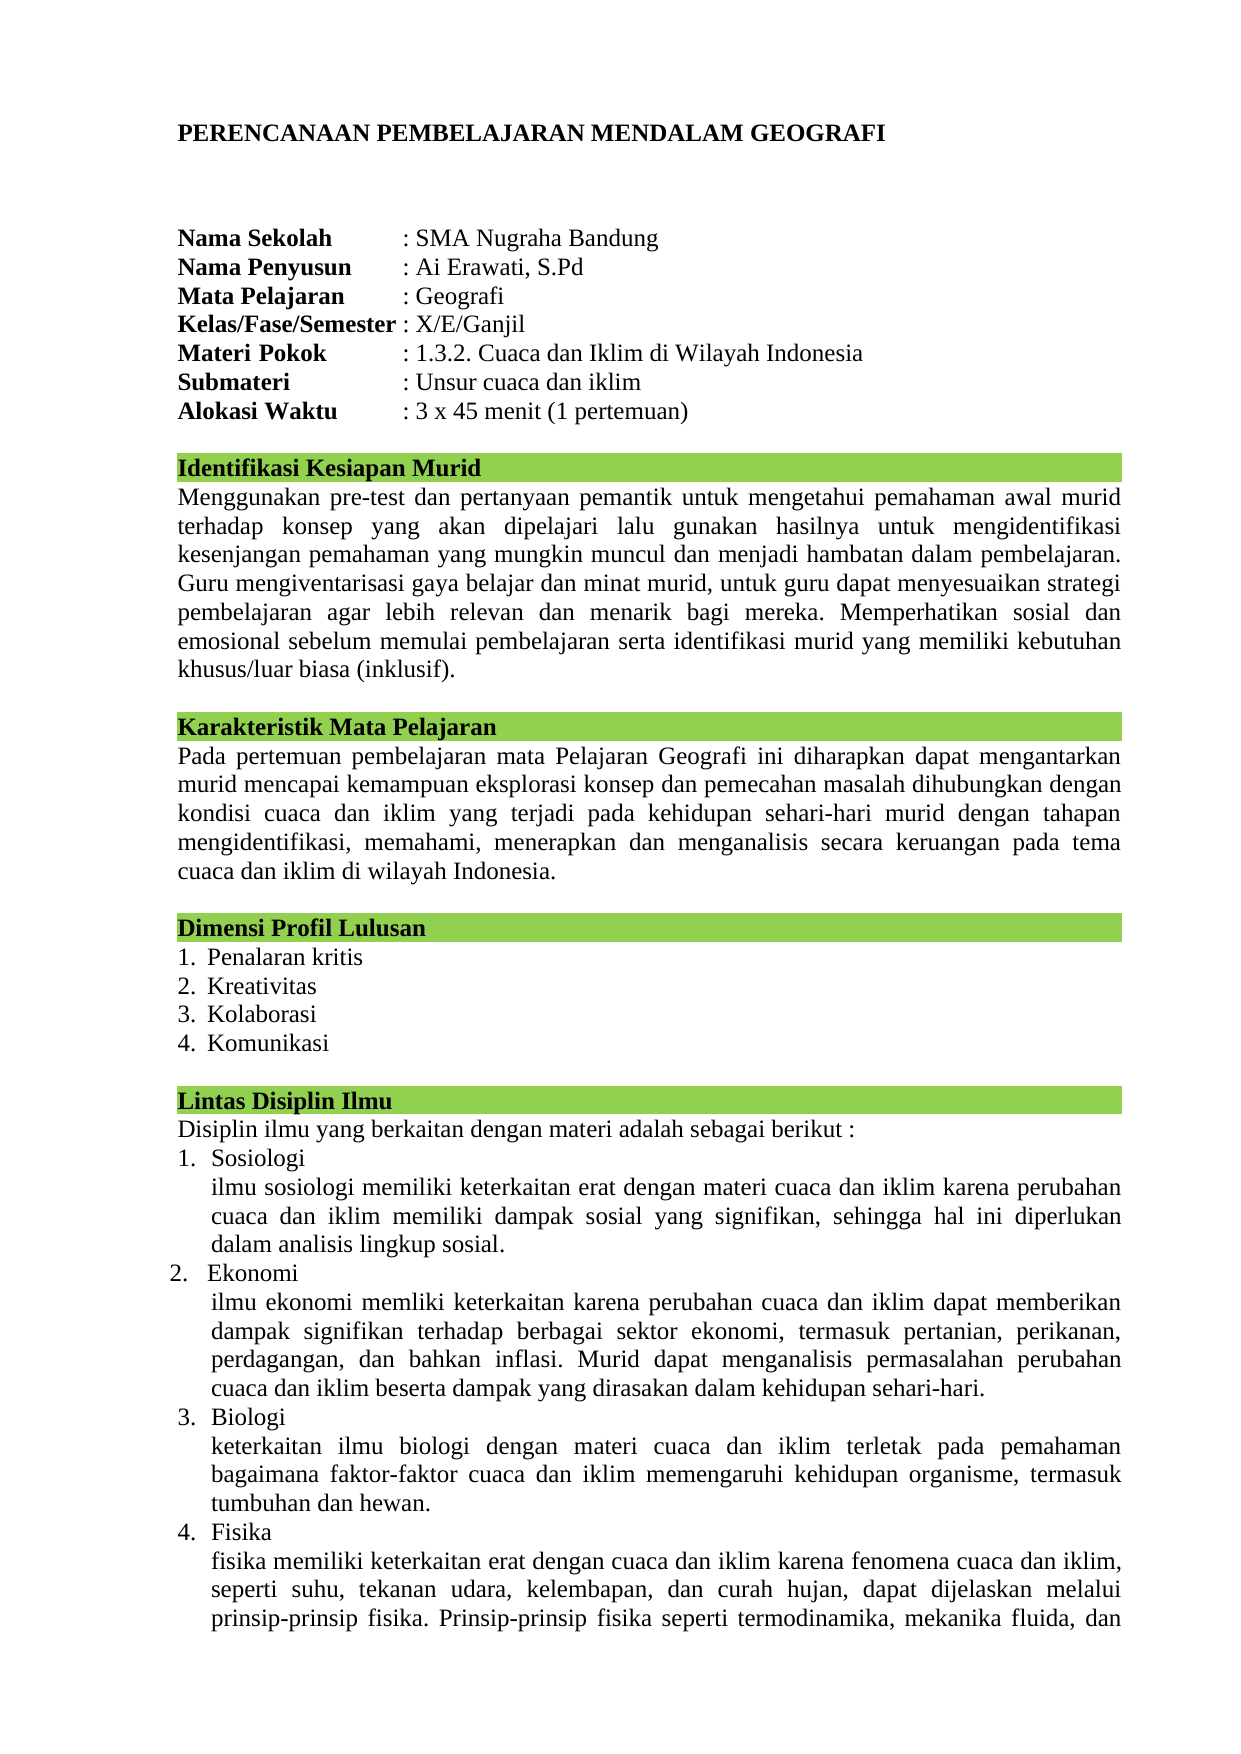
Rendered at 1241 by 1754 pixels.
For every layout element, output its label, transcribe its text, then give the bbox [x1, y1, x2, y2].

text Menggunakan pre-test dan pertanyaan pemantik untuk mengetahui pemahaman awal murid terhadap konsep yang akan dipelajari lalu gunakan hasilnya untuk mengidentifikasi kesenjangan pemahaman yang mungkin muncul dan menjadi hambatan dalam pembelajaran. Guru mengiventarisasi gaya belajar dan minat murid, untuk guru dapat menyesuaikan strategi pembelajaran agar lebih relevan dan menarik bagi mereka. Memperhatikan sosial dan emosional sebelum memulai pembelajaran serta identifikasi murid yang memiliki kebutuhan khusus/luar biasa (inklusif). [177, 482, 1122, 683]
text Nama Penyusun : Ai Erawati, S.Pd [177, 252, 1122, 281]
list Fisika [177, 1517, 1122, 1546]
text Lintas Disiplin Ilmu [177, 1086, 1122, 1114]
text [211, 1546, 1122, 1632]
text Mata Pelajaran : Geografi [177, 281, 1122, 309]
text Nama Sekolah : SMA Nugraha Bandung [177, 223, 1122, 252]
text Kelas/Fase/Semester : X/E/Ganjil [177, 309, 1122, 338]
text Materi Pokok : 1.3.2. Cuaca dan Iklim di Wilayah Indonesia [177, 338, 1122, 367]
text keterkaitan ilmu biologi dengan materi cuaca dan iklim terletak pada pemahaman bagaimana faktor-faktor cuaca dan iklim memengaruhi kehidupan organisme, termasuk tumbuhan dan hewan. [211, 1431, 1122, 1517]
list Ekonomi [169, 1258, 1122, 1287]
text Identifikasi Kesiapan Murid [177, 453, 1122, 482]
text ilmu sosiologi memiliki keterkaitan erat dengan materi cuaca dan iklim karena perubahan cuaca dan iklim memiliki dampak sosial yang signifikan, sehingga hal ini diperlukan dalam analisis lingkup sosial. [211, 1172, 1122, 1258]
text Alokasi Waktu : 3 x 45 menit (1 pertemuan) [177, 396, 1122, 424]
text Submateri : Unsur cuaca dan iklim [177, 367, 1122, 396]
text Dimensi Profil Lulusan [177, 913, 1122, 942]
list Kreativitas [177, 971, 1122, 999]
list Penalaran kritis [177, 942, 1122, 971]
text PERENCANAAN PEMBELAJARAN MENDALAM GEOGRAFI [177, 118, 1122, 147]
text Karakteristik Mata Pelajaran [177, 712, 1122, 741]
text Pada pertemuan pembelajaran mata Pelajaran Geografi ini diharapkan dapat mengantarkan murid mencapai kemampuan eksplorasi konsep dan pemecahan masalah dihubungkan dengan kondisi cuaca dan iklim yang terjadi pada kehidupan sehari-hari murid dengan tahapan mengidentifikasi, memahami, menerapkan dan menganalisis secara keruangan pada tema cuaca dan iklim di wilayah Indonesia. [177, 741, 1122, 884]
list Kolaborasi [177, 999, 1122, 1028]
list Biologi [177, 1402, 1122, 1431]
text Disiplin ilmu yang berkaitan dengan materi adalah sebagai berikut : [177, 1114, 1122, 1143]
list Komunikasi [177, 1028, 1122, 1057]
list Sosiologi [177, 1143, 1122, 1172]
text ilmu ekonomi memliki keterkaitan karena perubahan cuaca dan iklim dapat memberikan dampak signifikan terhadap berbagai sektor ekonomi, termasuk pertanian, perikanan, perdagangan, dan bahkan inflasi. Murid dapat menganalisis permasalahan perubahan cuaca dan iklim beserta dampak yang dirasakan dalam kehidupan sehari-hari. [211, 1287, 1122, 1402]
